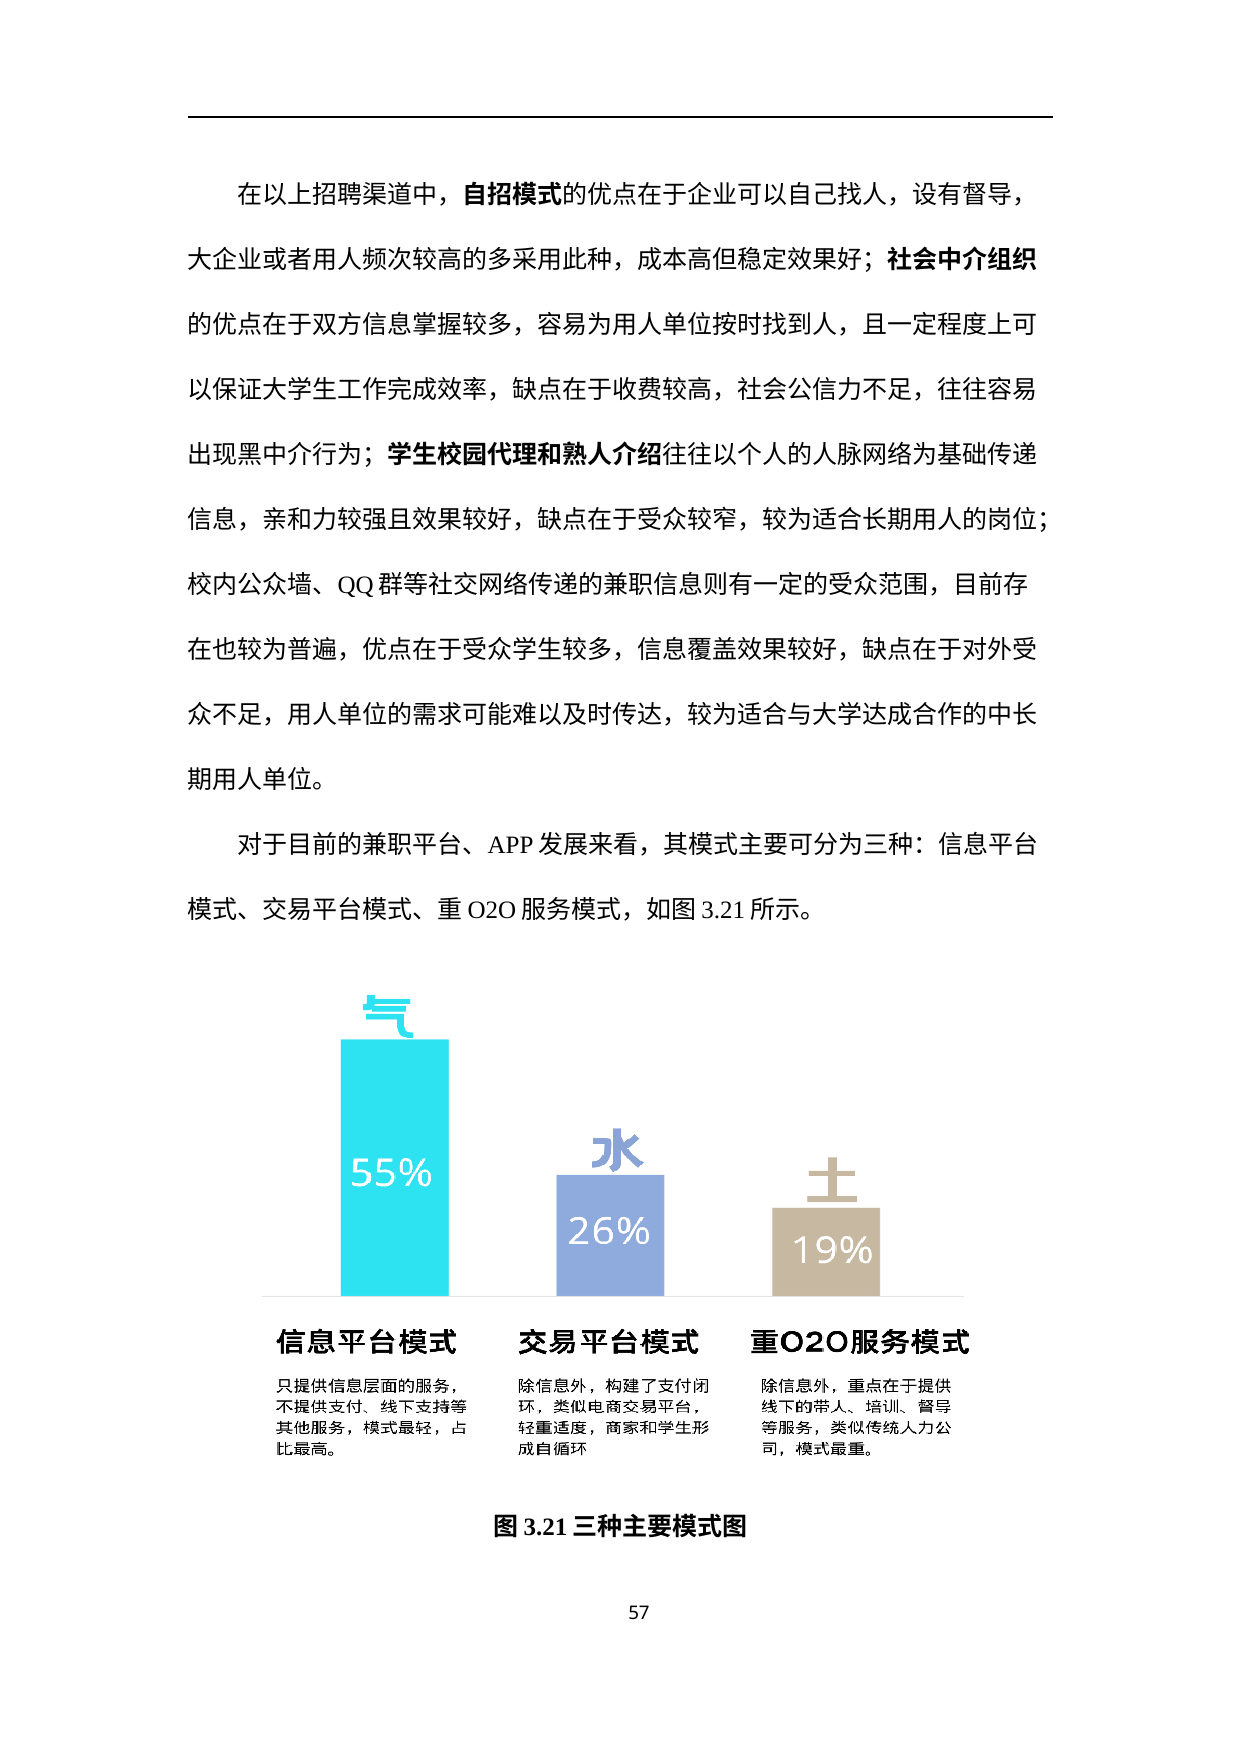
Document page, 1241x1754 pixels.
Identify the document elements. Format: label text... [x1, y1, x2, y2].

text 对于目前的兼职平台、APP发展来看，其模式主要可分为三种：信息平台模式、交易平台模式、重O2O服务模式，如图3.21所示。 [187, 810, 1053, 940]
text 图3.21三种主要模式图 [187, 1492, 1053, 1557]
picture [261, 972, 979, 1464]
text 在以上招聘渠道中，自招模式的优点在于企业可以自己找人，设有督导，大企业或者用人频次较高的多采用此种，成本高但稳定效果好；社会中介组织的优点在于双方信息掌握较多，容易为用人单位按时找到人，且一定程度上可以保证大学生工作完成效率，缺点在于收费较高，社会公信力不足，往往容易出现黑中介行为；学生校园代理和熟人介绍往往以个人的人脉网络为基础传递信息，亲和力较强且效果较好，缺点在于受众较窄，较为适合长期用人的岗位；校内公众墙、QQ群等社交网络传递的兼职信息则有一定的受众范围，目前存在也较为普遍，优点在于受众学生较多，信息覆盖效果较好，缺点在于对外受众不足，用人单位的需求可能难以及时传达，较为适合与大学达成合作的中长期用人单位。 [187, 160, 1053, 810]
